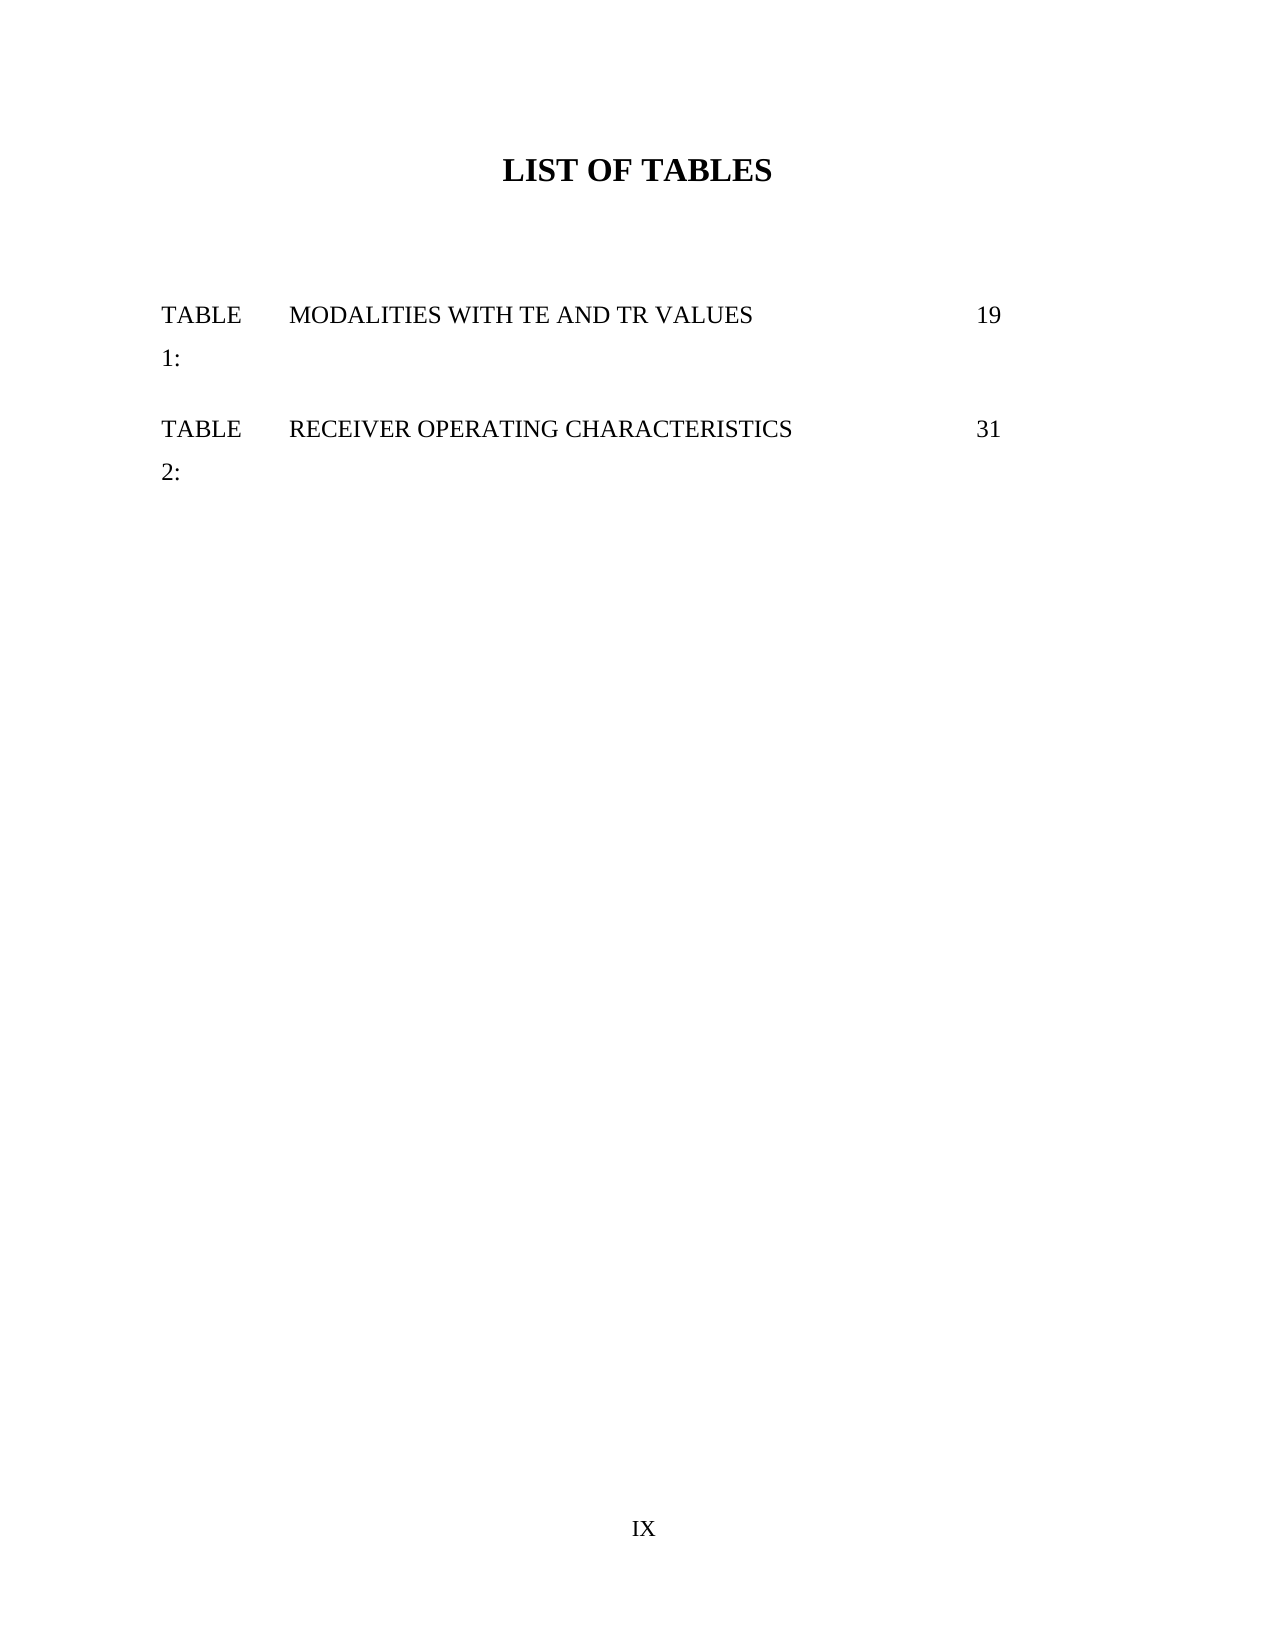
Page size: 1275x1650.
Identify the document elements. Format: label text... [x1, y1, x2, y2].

table_cell 31 [965, 385, 1103, 499]
table_header MODALITIES WITH TE AND TR VALUES [278, 271, 965, 385]
table_cell TABLE 2: [150, 385, 278, 499]
table_header 19 [965, 271, 1103, 385]
text LIST OF TABLES [162, 150, 1113, 188]
table_cell RECEIVER OPERATING CHARACTERISTICS [278, 385, 965, 499]
table_header TABLE 1: [150, 271, 278, 385]
